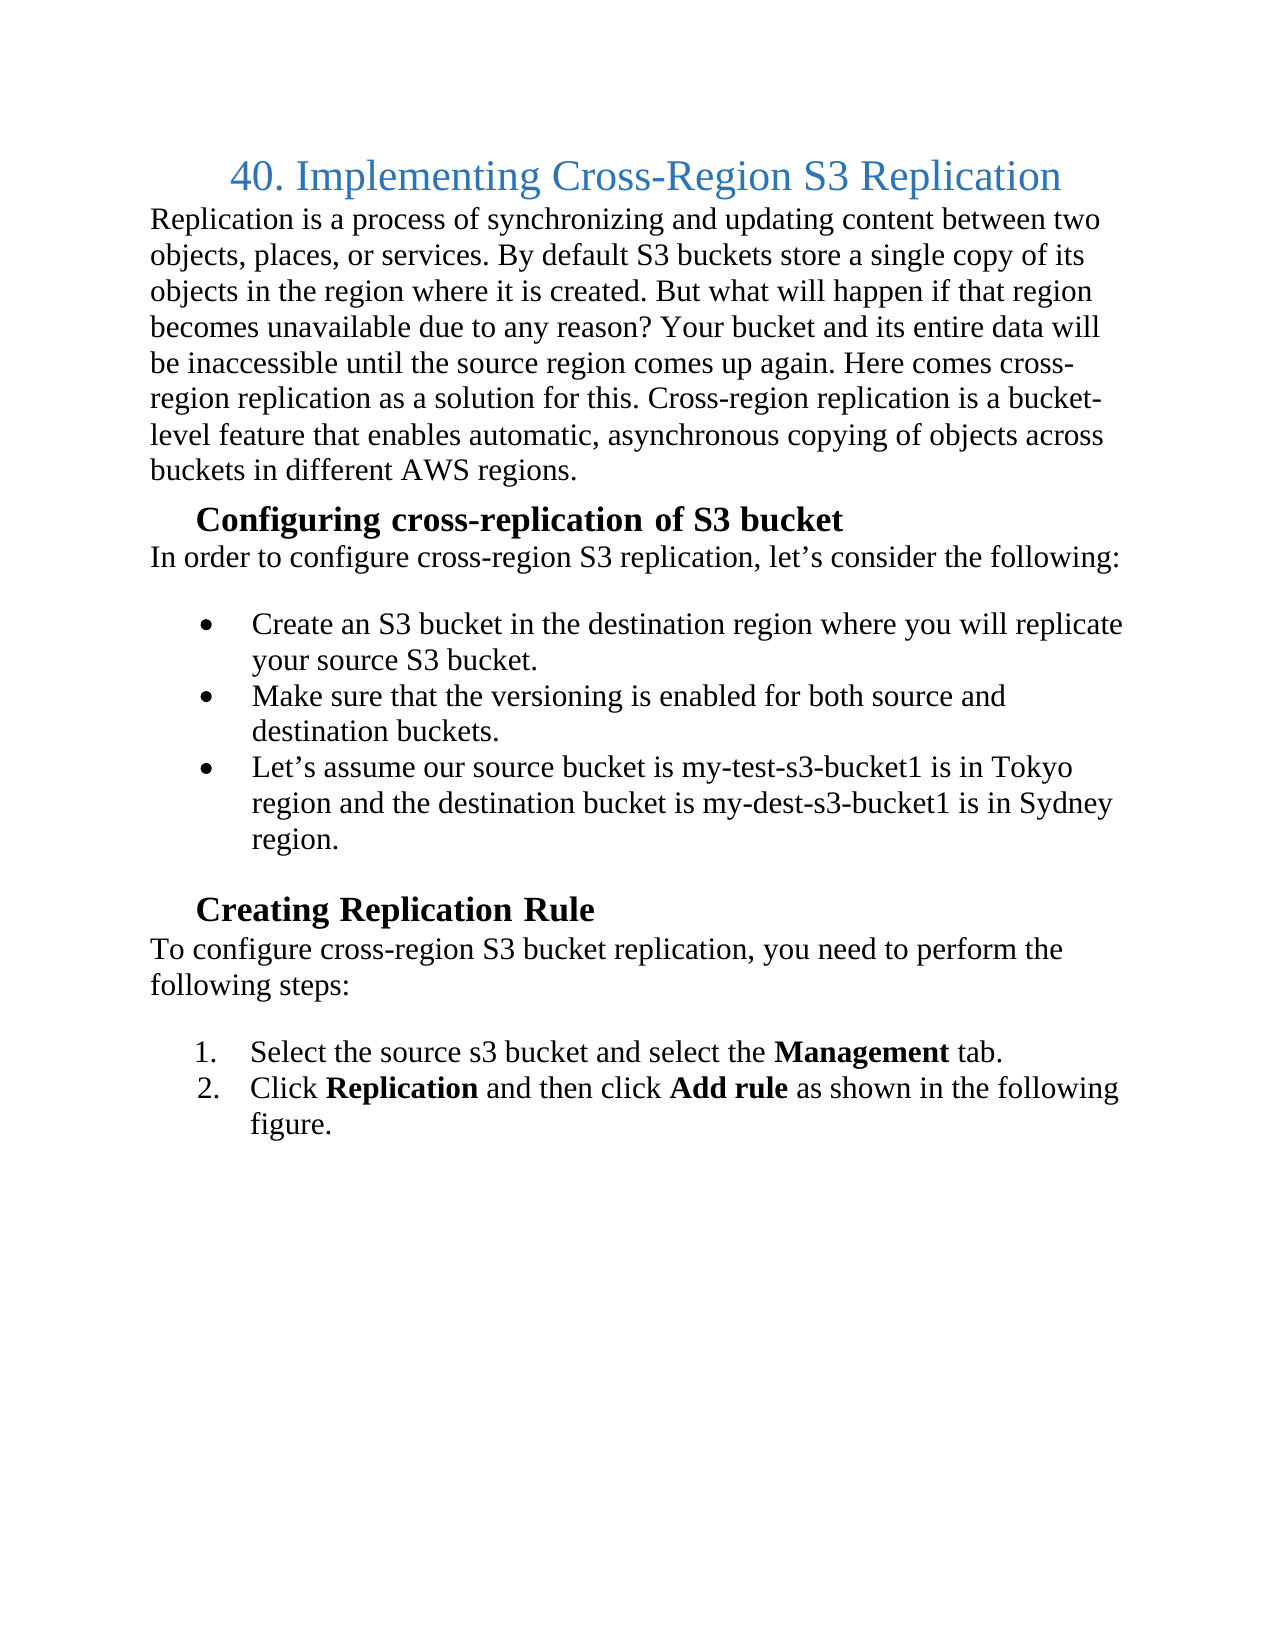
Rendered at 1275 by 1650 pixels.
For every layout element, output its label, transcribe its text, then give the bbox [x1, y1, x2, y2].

text In order to configure cross-region S3 replication, let’s consider the following: [150, 540, 1135, 573]
text Creating Replication Rule [195, 888, 1135, 929]
text 2. Click Replication and then click Add rule as shown in the following figure. [197, 1069, 1124, 1141]
text Configuring cross-replication of S3 bucket [195, 498, 1135, 539]
text Create an S3 bucket in the destination region where you will replicate your source S3 bucket. [252, 605, 1129, 677]
text 40. Implementing Cross-Region S3 Replication Replication is a process of synchronizing and updating content between two objects, places, or services. By default S3 buckets store a single copy of its objects in the region where it is created. But what will happen if that region becomes unavailable due to any reason? Your bucket and its entire data will be inaccessible until the source region comes up again. Here comes cross- region replication as a solution for this. Cross-region replication is a bucket- level feature that enables automatic, asynchronous copying of objects across buckets in different AWS regions. [150, 150, 1111, 488]
text Let’s assume our source bucket is my-test-s3-bucket1 is in Tokyo region and the destination bucket is my-dest-s3-bucket1 is in Sydney region. [252, 749, 1118, 856]
text Make sure that the versioning is enabled for both source and destination buckets. [252, 677, 1012, 749]
text 1. Select the source s3 bucket and select the Management tab. [194, 1033, 1135, 1069]
text To configure cross-region S3 bucket replication, you need to perform the following steps: [150, 930, 1069, 1002]
